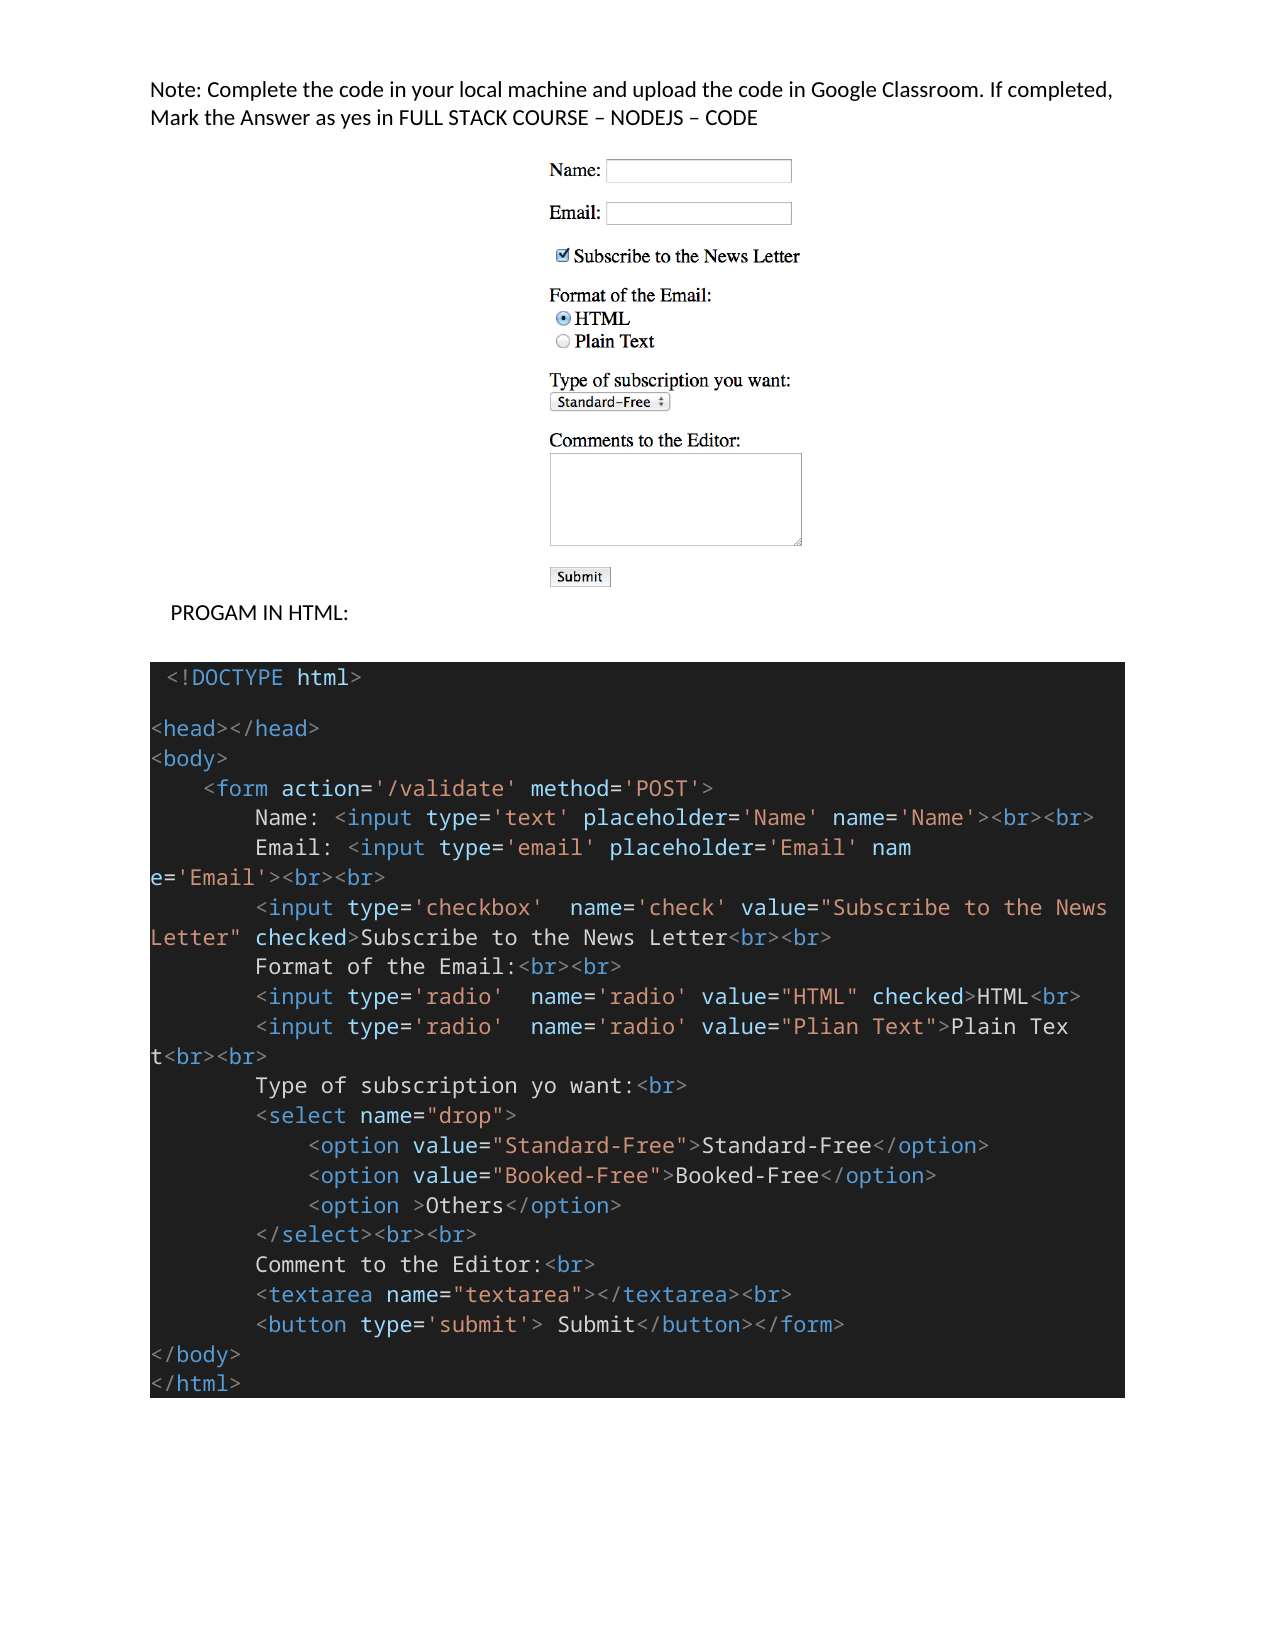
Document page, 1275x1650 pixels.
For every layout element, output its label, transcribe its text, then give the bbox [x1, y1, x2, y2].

text <form action='/validate' method='POST'> [150, 773, 1125, 802]
text <select name="drop"> [150, 1100, 1125, 1130]
text <body> [150, 743, 1125, 773]
text Type of subscription yo want:<br> [150, 1071, 1125, 1100]
text </body> [150, 1339, 1125, 1368]
text <input type='checkbox' name='check' value="Subscribe to the News Letter" checked>Subscribe to the News Letter<br><br> [150, 892, 1125, 951]
text <option value="Booked-Free">Booked-Free</option> [150, 1160, 1125, 1190]
text Email: <input type='email' placeholder='Email' name='Email'><br><br> [150, 832, 1125, 892]
text <!DOCTYPE html> [150, 662, 1125, 692]
text <button type='submit'> Submit</button></form> [150, 1309, 1125, 1339]
text <head></head> [150, 713, 1125, 743]
text <textarea name="textarea"></textarea><br> [150, 1279, 1125, 1309]
text Comment to the Editor:<br> [150, 1249, 1125, 1279]
text <option value="Standard-Free">Standard-Free</option> [150, 1130, 1125, 1160]
text </html> [150, 1368, 1125, 1398]
text Name: <input type='text' placeholder='Name' name='Name'><br><br> [150, 802, 1125, 832]
text </select><br><br> [150, 1219, 1125, 1249]
picture [543, 150, 807, 594]
text <input type='radio' name='radio' value="Plian Text">Plain Text<br><br> [150, 1011, 1125, 1071]
text <input type='radio' name='radio' value="HTML" checked>HTML<br> [150, 981, 1125, 1011]
text Format of the Email:<br><br> [150, 951, 1125, 981]
text <option >Others</option> [150, 1190, 1125, 1219]
text PROGAM IN HTML: [150, 598, 1125, 626]
